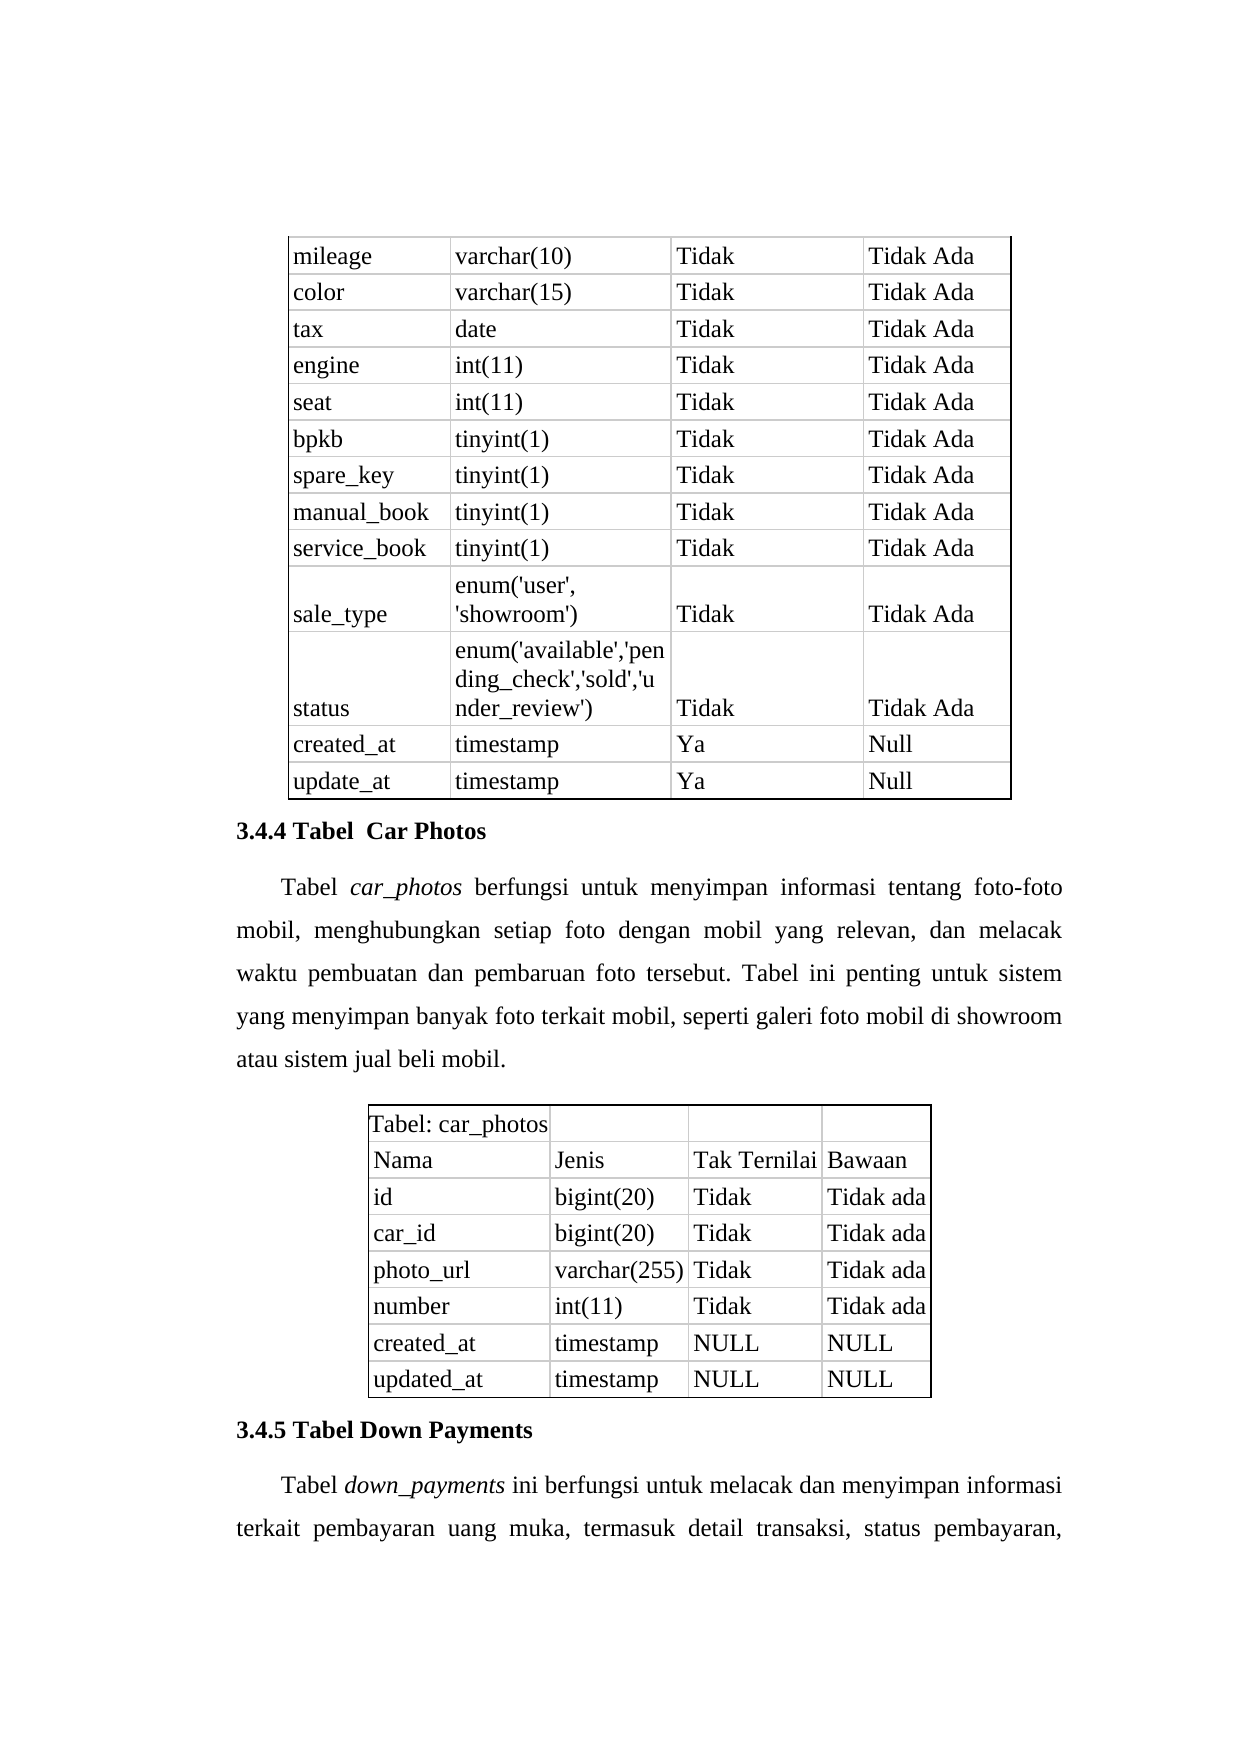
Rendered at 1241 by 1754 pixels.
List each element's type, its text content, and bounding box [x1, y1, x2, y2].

table_cell Tidak [672, 421, 863, 456]
table_header [689, 1106, 821, 1141]
table_cell tinyint(1) [451, 457, 670, 492]
table_cell photo_url [369, 1252, 549, 1287]
table_cell Tidak [689, 1179, 821, 1214]
table_cell Tidak [672, 567, 863, 631]
table_cell Tidak Ada [864, 238, 1010, 273]
table_cell engine [289, 348, 450, 382]
table_cell Tidak Ada [864, 275, 1010, 309]
table_cell tinyint(1) [451, 530, 670, 565]
table_cell car_id [369, 1215, 549, 1250]
table_cell int(11) [451, 348, 670, 382]
table_cell Tidak [672, 632, 863, 725]
table_cell number [369, 1288, 549, 1323]
table_cell int(11) [451, 384, 670, 419]
table_cell Tidak [672, 530, 863, 565]
table_cell NULL [689, 1325, 821, 1360]
table_cell manual_book [289, 494, 450, 529]
table_cell Tidak ada [823, 1288, 930, 1323]
table_cell id [369, 1179, 549, 1214]
table_cell bigint(20) [551, 1179, 688, 1214]
table_cell Tidak Ada [864, 567, 1010, 631]
table_cell Tidak [689, 1288, 821, 1323]
table_cell NULL [823, 1325, 930, 1360]
table_cell enum('user', 'showroom') [451, 567, 670, 631]
table_cell Tidak [689, 1252, 821, 1287]
text Tabel car_photos berfungsi untuk menyimpan informasi tentang foto-foto mobil, menghubungkan setiap foto dengan mobil yang relevan, dan melacak waktu pembuatan dan pembaruan foto tersebut. Tabel ini penting untuk sistem yang menyimpan banyak foto terkait mobil, seperti galeri foto mobil di showroom atau sistem jual beli mobil. [236, 872, 1063, 1073]
table_cell NULL [689, 1362, 821, 1396]
table_cell color [289, 275, 450, 309]
table_cell Bawaan [823, 1142, 930, 1177]
table_cell Tidak Ada [864, 632, 1010, 725]
table_cell Nama [369, 1142, 549, 1177]
table_cell Null [864, 726, 1010, 761]
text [236, 1470, 1063, 1542]
table_cell Ya [672, 726, 863, 761]
table_cell Tidak [689, 1215, 821, 1250]
table_cell service_book [289, 530, 450, 565]
table_cell Tak Ternilai [689, 1142, 821, 1177]
table_cell created_at [289, 726, 450, 761]
table_cell varchar(15) [451, 275, 670, 309]
table_cell NULL [823, 1362, 930, 1396]
table_header [551, 1106, 688, 1141]
table_cell Jenis [551, 1142, 688, 1177]
table_cell tinyint(1) [451, 494, 670, 529]
table_cell update_at [289, 763, 450, 798]
subtitle 3.4.5 Tabel Down Payments [236, 1415, 1063, 1443]
table_cell date [451, 311, 670, 346]
table_cell Tidak [672, 238, 863, 273]
table_cell Tidak Ada [864, 457, 1010, 492]
table_cell bigint(20) [551, 1215, 688, 1250]
table_header Tabel: car_photos [369, 1106, 549, 1141]
table_cell Tidak Ada [864, 494, 1010, 529]
table_cell mileage [289, 238, 450, 273]
table_cell varchar(255) [551, 1252, 688, 1287]
table_cell Null [864, 763, 1010, 798]
table_cell Tidak [672, 457, 863, 492]
table_cell Tidak Ada [864, 348, 1010, 382]
table_header [823, 1106, 930, 1141]
table_cell timestamp [551, 1362, 688, 1396]
table_cell Tidak [672, 348, 863, 382]
table_cell Tidak [672, 494, 863, 529]
table_cell spare_key [289, 457, 450, 492]
table_cell bpkb [289, 421, 450, 456]
table_cell Tidak Ada [864, 384, 1010, 419]
table_cell Tidak [672, 384, 863, 419]
table_cell tinyint(1) [451, 421, 670, 456]
table_cell Tidak Ada [864, 421, 1010, 456]
table_cell timestamp [451, 726, 670, 761]
table_cell tax [289, 311, 450, 346]
table_cell Tidak [672, 311, 863, 346]
table_cell timestamp [551, 1325, 688, 1360]
table_cell Ya [672, 763, 863, 798]
table_cell Tidak Ada [864, 311, 1010, 346]
table_cell int(11) [551, 1288, 688, 1323]
table_cell created_at [369, 1325, 549, 1360]
table_cell seat [289, 384, 450, 419]
table_cell status [289, 632, 450, 725]
table_cell Tidak ada [823, 1252, 930, 1287]
table_cell Tidak [672, 275, 863, 309]
table_cell Tidak Ada [864, 530, 1010, 565]
table_cell updated_at [369, 1362, 549, 1396]
table_cell varchar(10) [451, 238, 670, 273]
table_cell Tidak ada [823, 1179, 930, 1214]
table_cell timestamp [451, 763, 670, 798]
subtitle 3.4.4 Tabel Car Photos [236, 816, 1063, 845]
table_cell enum('available','pending_check','sold','under_review') [451, 632, 670, 725]
table_cell sale_type [289, 567, 450, 631]
table_cell Tidak ada [823, 1215, 930, 1250]
